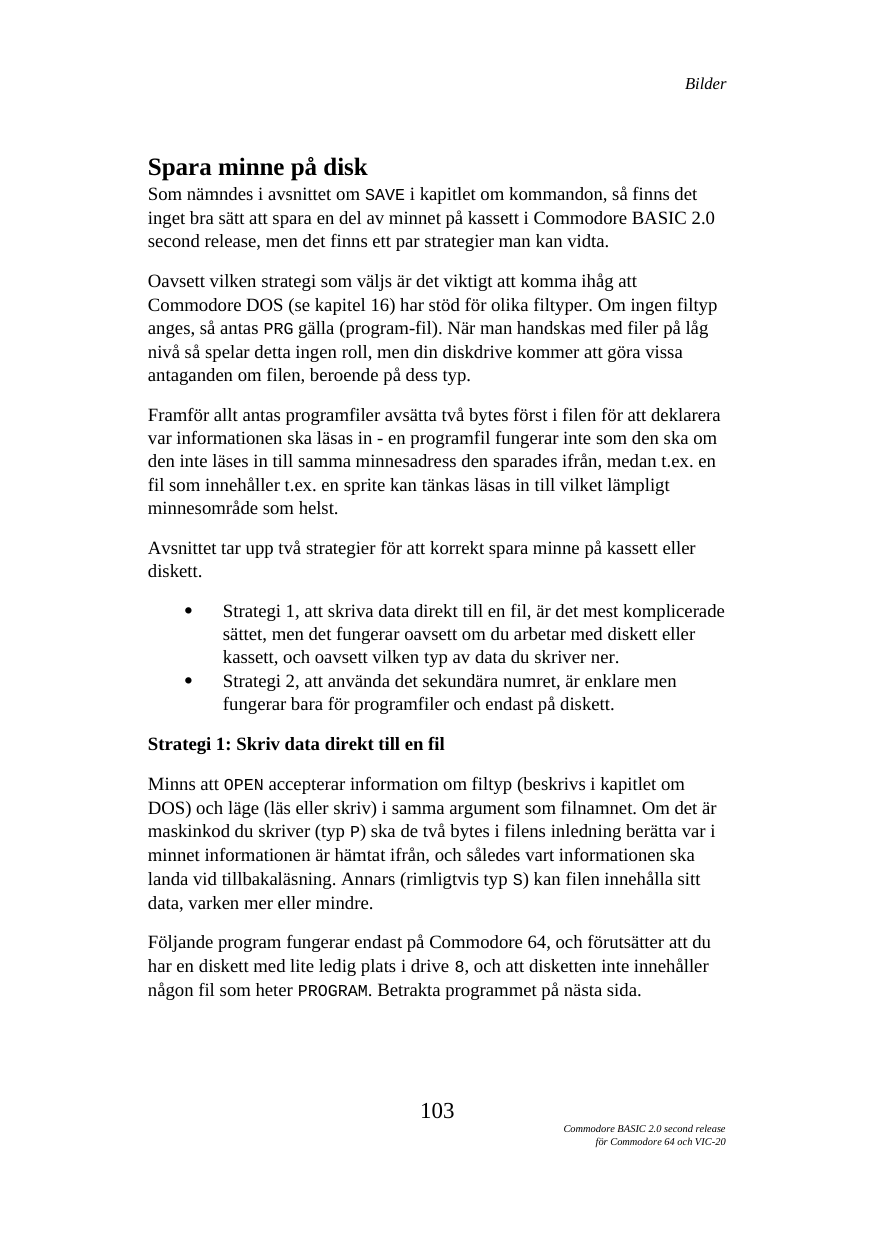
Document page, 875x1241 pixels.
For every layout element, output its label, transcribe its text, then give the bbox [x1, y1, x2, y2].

text Framför allt antas programfiler avsätta två bytes först i filen för att deklarera var informationen ska läsas in - en programfil fungerar inte som den ska om den inte läses in till samma minnesadress den sparades ifrån, medan t.ex. en fil som innehåller t.ex. en sprite kan tänkas läsas in till vilket lämpligt minnesområde som helst. [148, 404, 726, 518]
text Som nämndes i avsnittet om SAVE i kapitlet om kommandon, så finns det inget bra sätt att spara en del av minnet på kassett i Commodore BASIC 2.0 second release, men det finns ett par strategier man kan vidta. [148, 183, 726, 252]
list Strategi 2, att använda det sekundära numret, är enklare men fungerar bara för programfiler och endast på diskett. [185, 669, 726, 714]
text Avsnittet tar upp två strategier för att korrekt spara minne på kassett eller diskett. [148, 537, 726, 582]
text Strategi 1: Skriv data direkt till en fil [148, 733, 726, 754]
text Följande program fungerar endast på Commodore 64, och förutsätter att du har en diskett med lite ledig plats i drive 8, och att disketten inte innehåller någon fil som heter PROGRAM. Betrakta programmet på nästa sida. [148, 931, 726, 1001]
subtitle Spara minne på disk [148, 152, 726, 181]
list Strategi 1, att skriva data direkt till en fil, är det mest komplicerade sättet, men det fungerar oavsett om du arbetar med diskett eller kassett, och oavsett vilken typ av data du skriver ner. [185, 600, 726, 668]
text Minns att OPEN accepterar information om filtyp (beskrivs i kapitlet om DOS) och läge (läs eller skriv) i samma argument som filnamnet. Om det är maskinkod du skriver (typ P) ska de två bytes i filens inledning berätta var i minnet informationen är hämtat ifrån, och således vart informationen ska landa vid tillbakaläsning. Annars (rimligtvis typ S) kan filen innehålla sitt data, varken mer eller mindre. [148, 773, 726, 913]
text Oavsett vilken strategi som väljs är det viktigt att komma ihåg att Commodore DOS (se kapitel 16) har stöd för olika filtyper. Om ingen filtyp anges, så antas PRG gälla (program-fil). När man handskas med filer på låg nivå så spelar detta ingen roll, men din diskdrive kommer att göra vissa antaganden om filen, beroende på dess typ. [148, 270, 726, 386]
